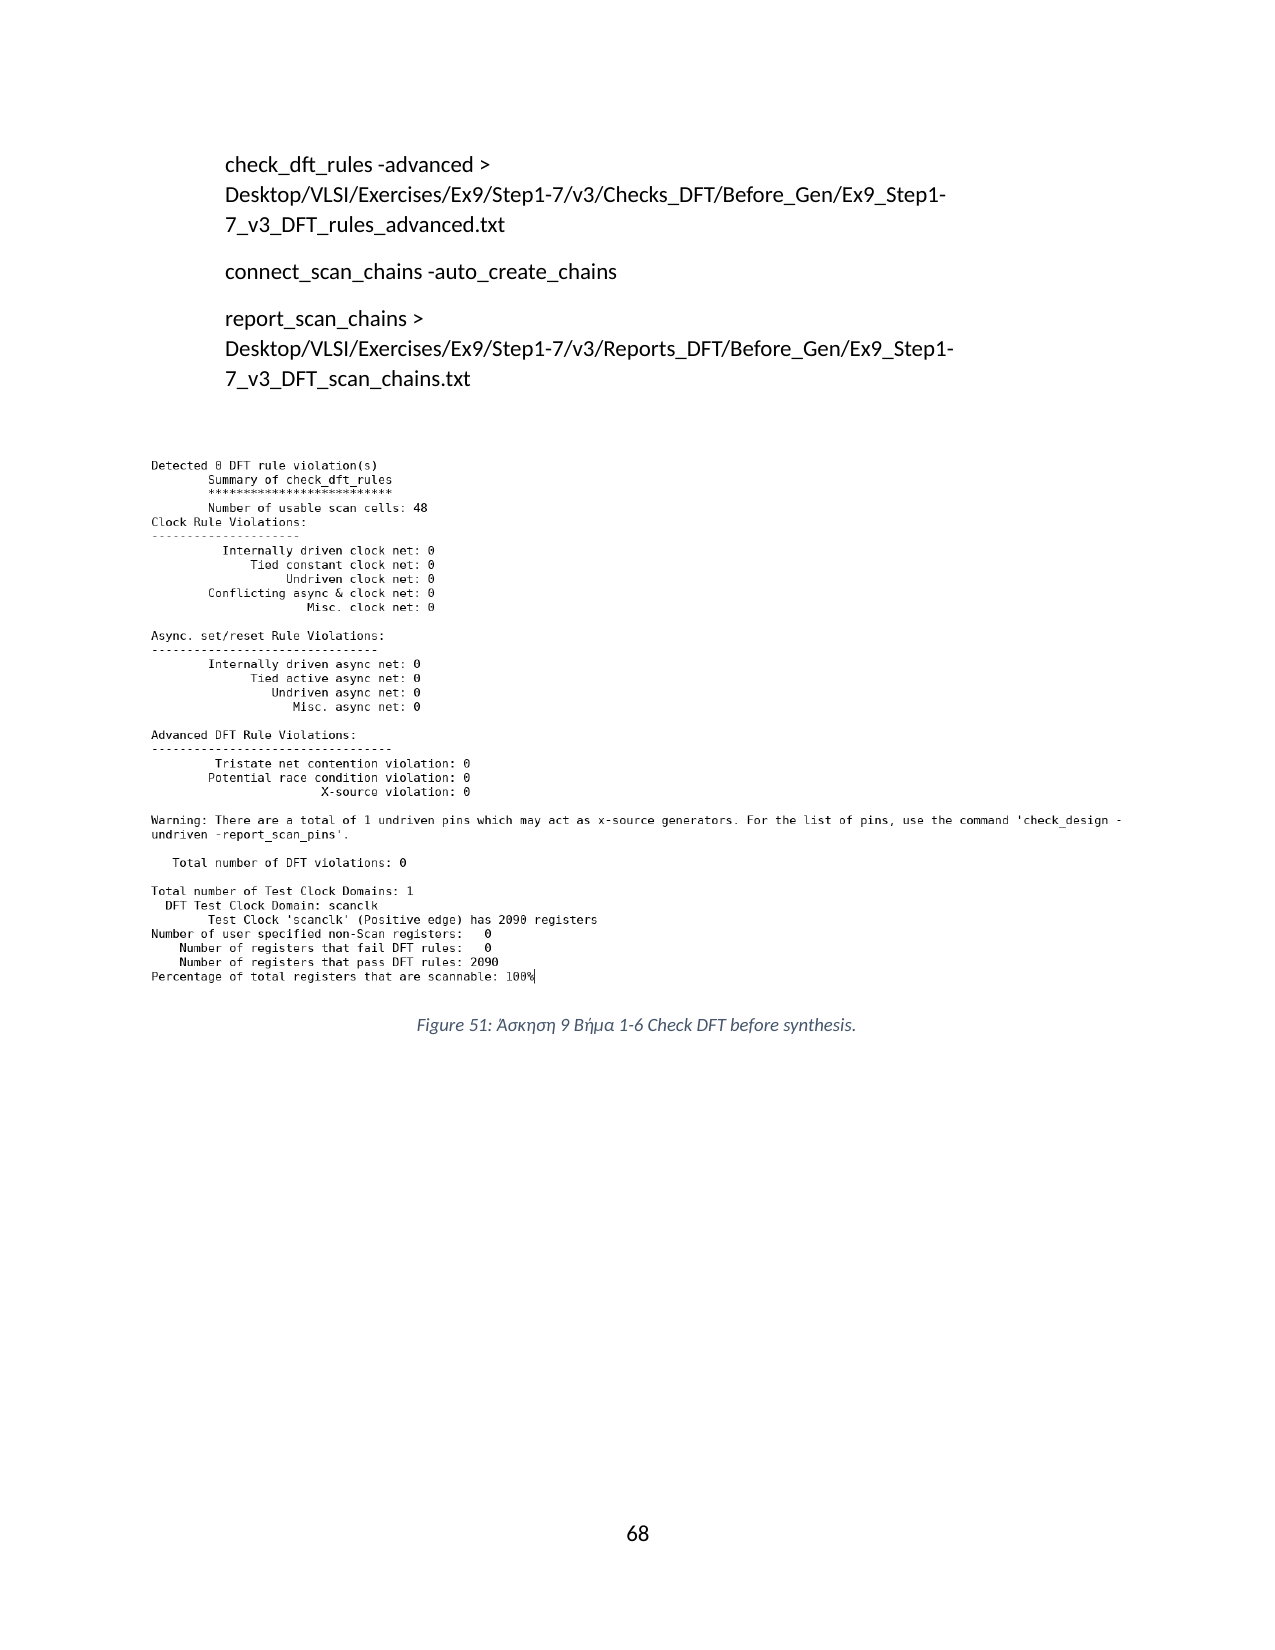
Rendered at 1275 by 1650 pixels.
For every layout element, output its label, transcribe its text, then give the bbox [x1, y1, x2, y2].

text Figure 51: Άσκηση 9 Βήμα 1-6 Check DFT before synthesis. [150, 1013, 1125, 1036]
text connect_scan_chains -auto_create_chains [225, 257, 1125, 285]
text report_scan_chains > Desktop/VLSI/Exercises/Ex9/Step1-7/v3/Reports_DFT/Before_Gen/Ex9_Step1-7_v3_DFT_scan_chains.txt [225, 304, 1125, 393]
text check_dft_rules -advanced > Desktop/VLSI/Exercises/Ex9/Step1-7/v3/Checks_DFT/Before_Gen/Ex9_Step1-7_v3_DFT_rules_advanced.txt [225, 150, 1125, 238]
picture [150, 458, 1125, 995]
